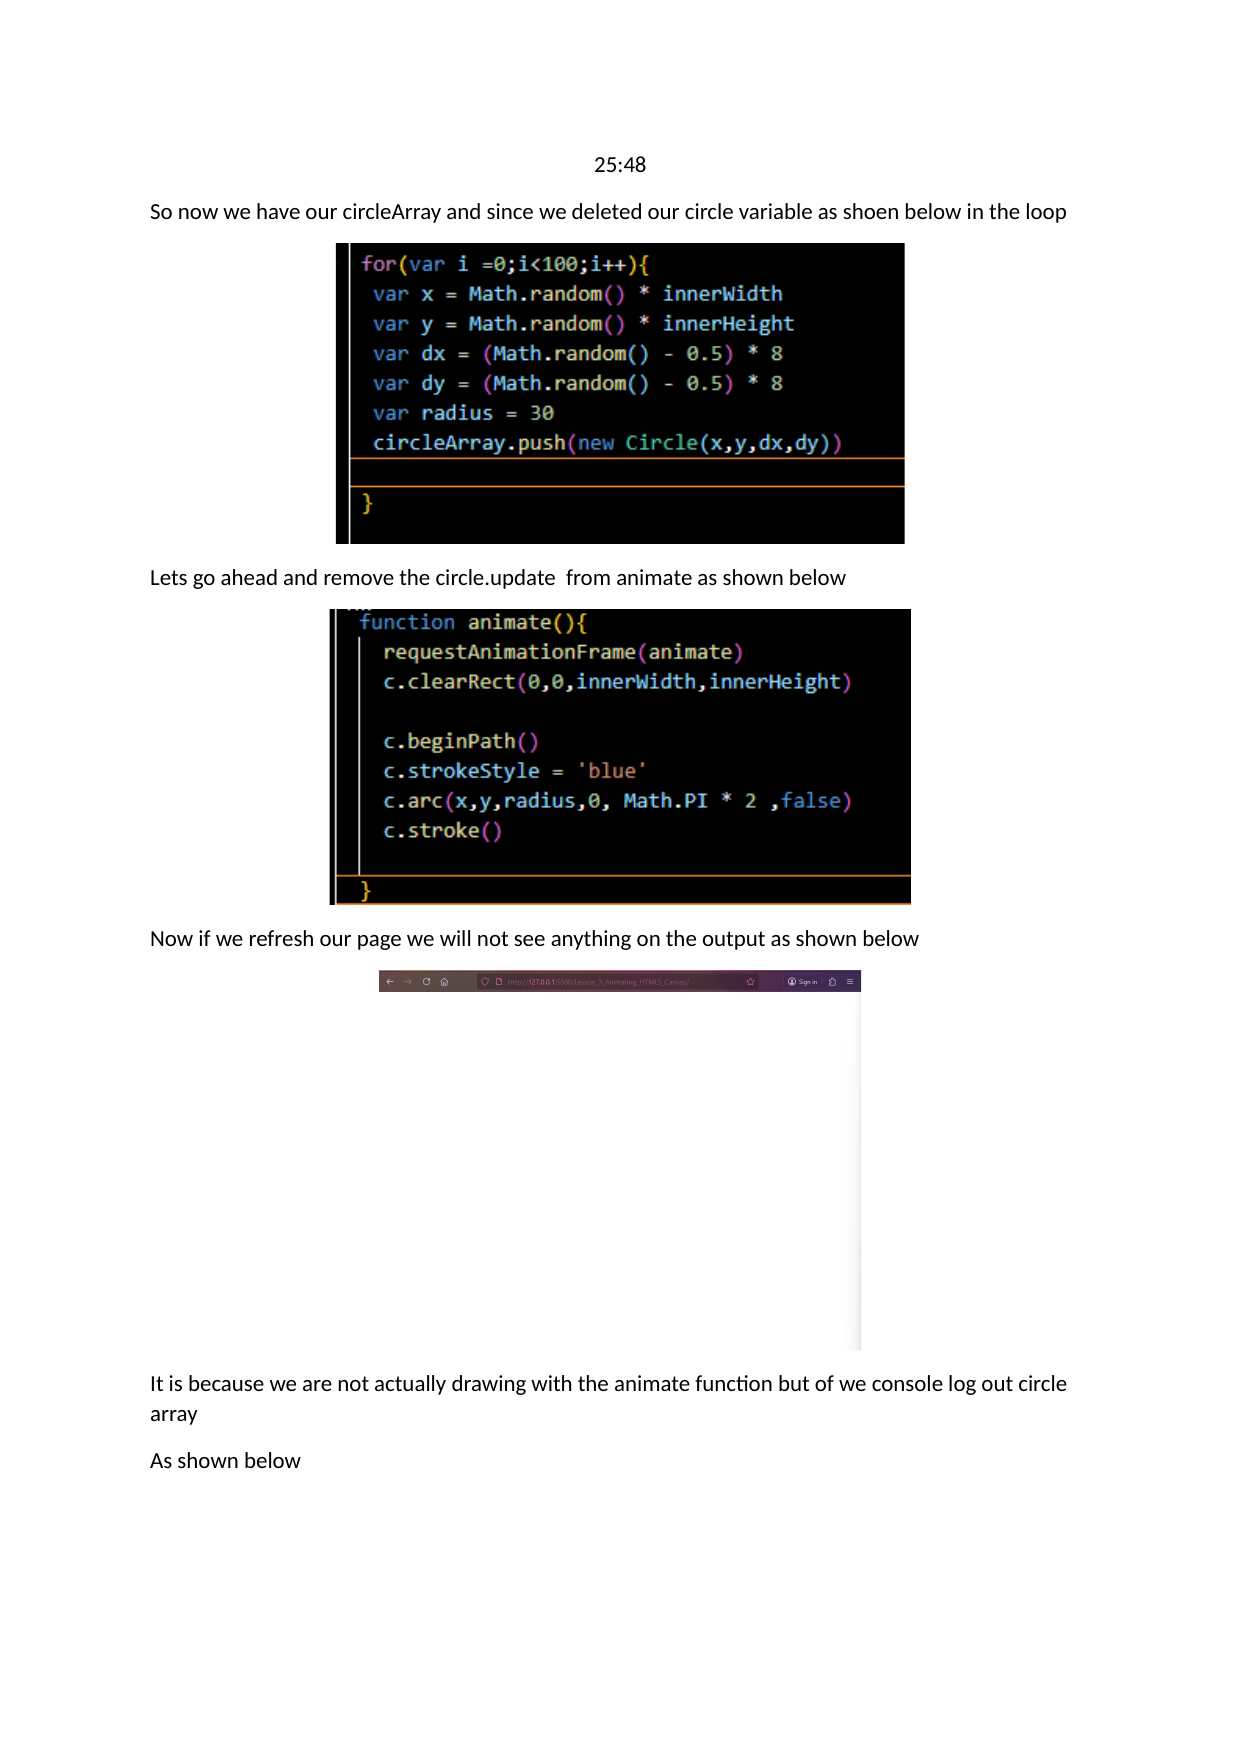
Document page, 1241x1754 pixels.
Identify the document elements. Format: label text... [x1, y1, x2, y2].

text Now if we refresh our page we will not see anything on the output as shown below [150, 924, 1090, 952]
text So now we have our circleArray and since we deleted our circle variable as shoen below in the loop [150, 197, 1090, 225]
picture [329, 609, 911, 905]
text Lets go ahead and remove the circle.update from animate as shown below [150, 563, 1090, 591]
text As shown below [150, 1446, 1090, 1474]
picture [379, 970, 862, 1350]
text It is because we are not actually drawing with the animate function but of we console log out circle array [150, 1369, 1090, 1427]
picture [335, 243, 905, 544]
text 25:48 [150, 150, 1090, 178]
